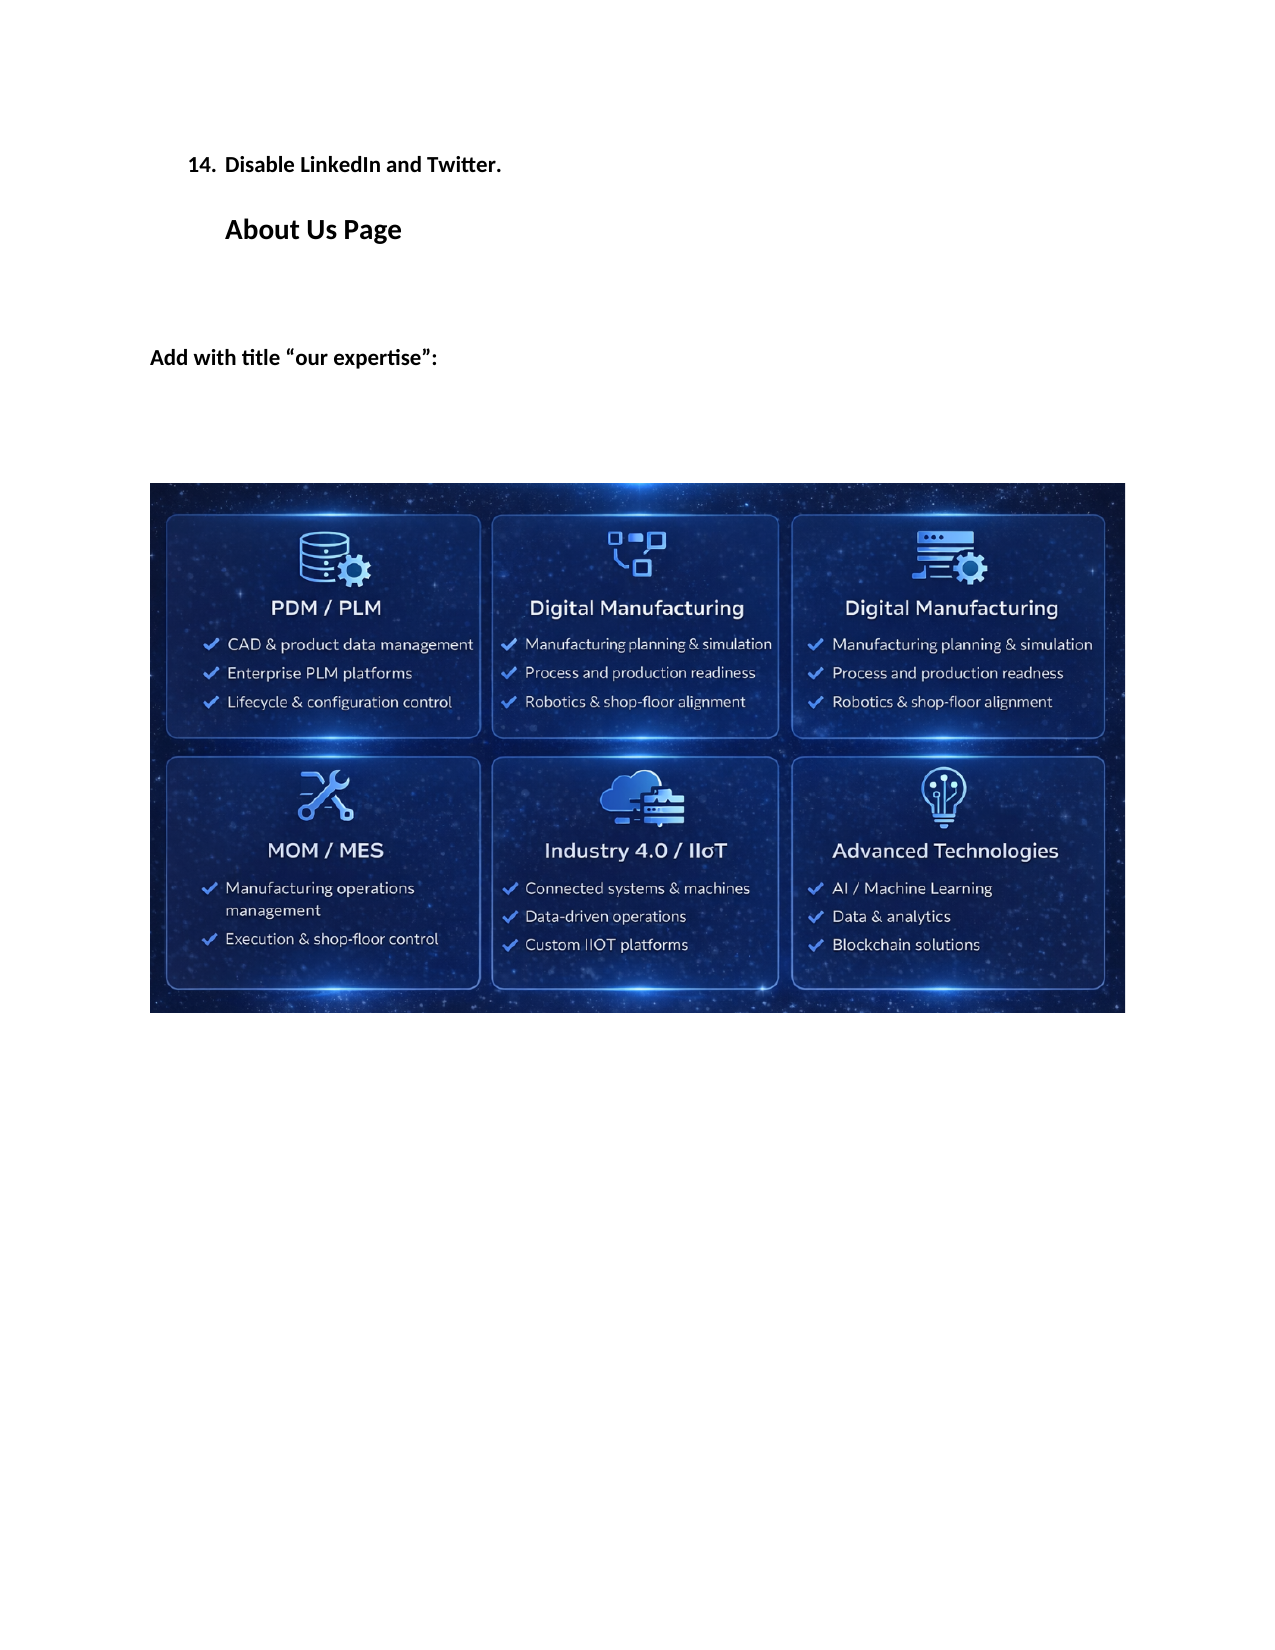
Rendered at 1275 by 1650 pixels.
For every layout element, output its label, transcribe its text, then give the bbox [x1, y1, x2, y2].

picture [150, 483, 1125, 1013]
text Add with title “our expertise”: [150, 343, 1125, 371]
list Disable LinkedIn and Twitter. About Us Page [187, 150, 1125, 247]
